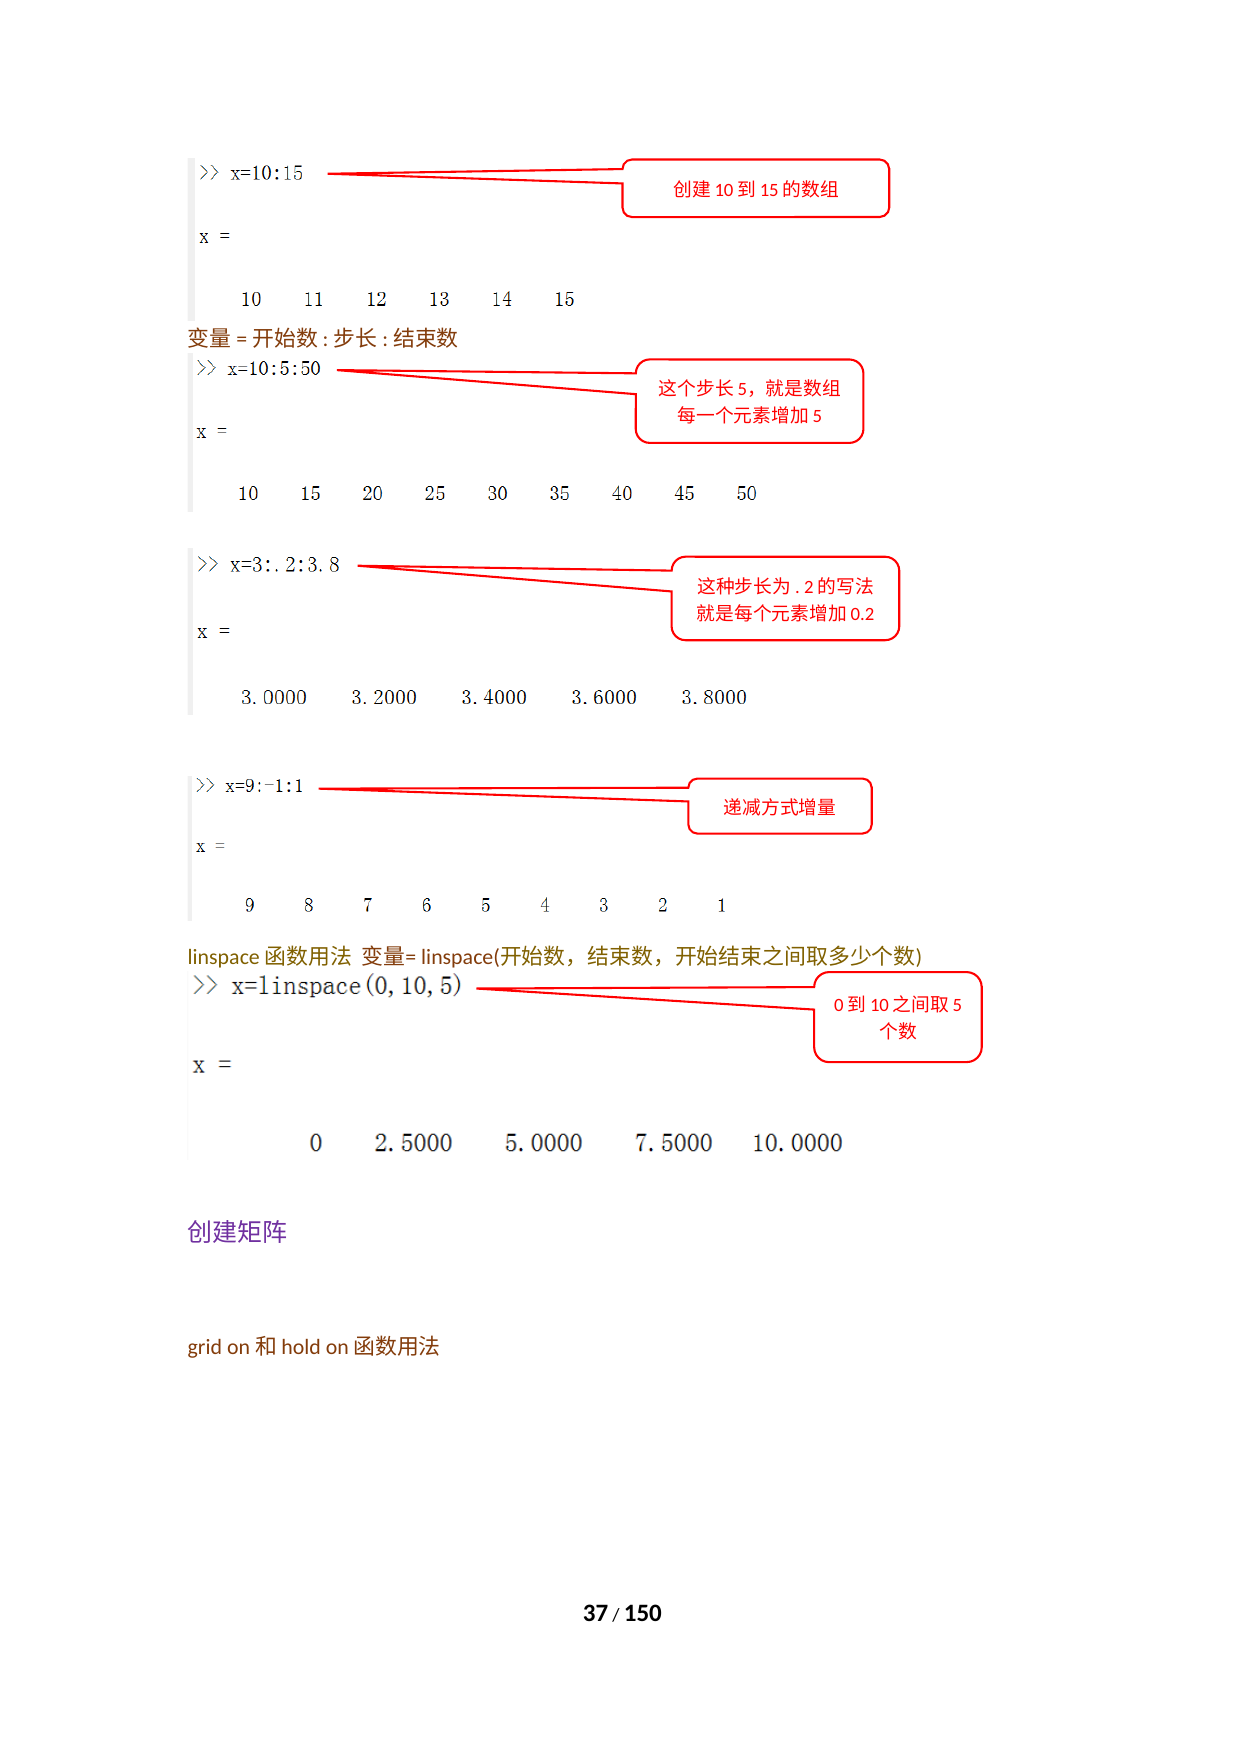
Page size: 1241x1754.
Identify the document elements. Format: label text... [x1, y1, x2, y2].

picture [187, 776, 746, 921]
text grid on 和hold on函数用法 [187, 1328, 1053, 1361]
picture [398, 171, 604, 181]
text linspace函数用法 变量= linspace(开始数，结束数，开始结束之间取多少个数) [187, 938, 1053, 971]
picture [187, 158, 604, 321]
picture [533, 974, 858, 1061]
picture [386, 361, 767, 441]
picture [187, 971, 858, 1160]
picture [417, 780, 746, 832]
picture [187, 353, 767, 512]
text 变量 = 开始数 : 步长 : 结束数 [187, 321, 1053, 353]
picture [187, 548, 765, 715]
text 创建矩阵 [187, 1198, 1053, 1263]
picture [411, 558, 765, 639]
